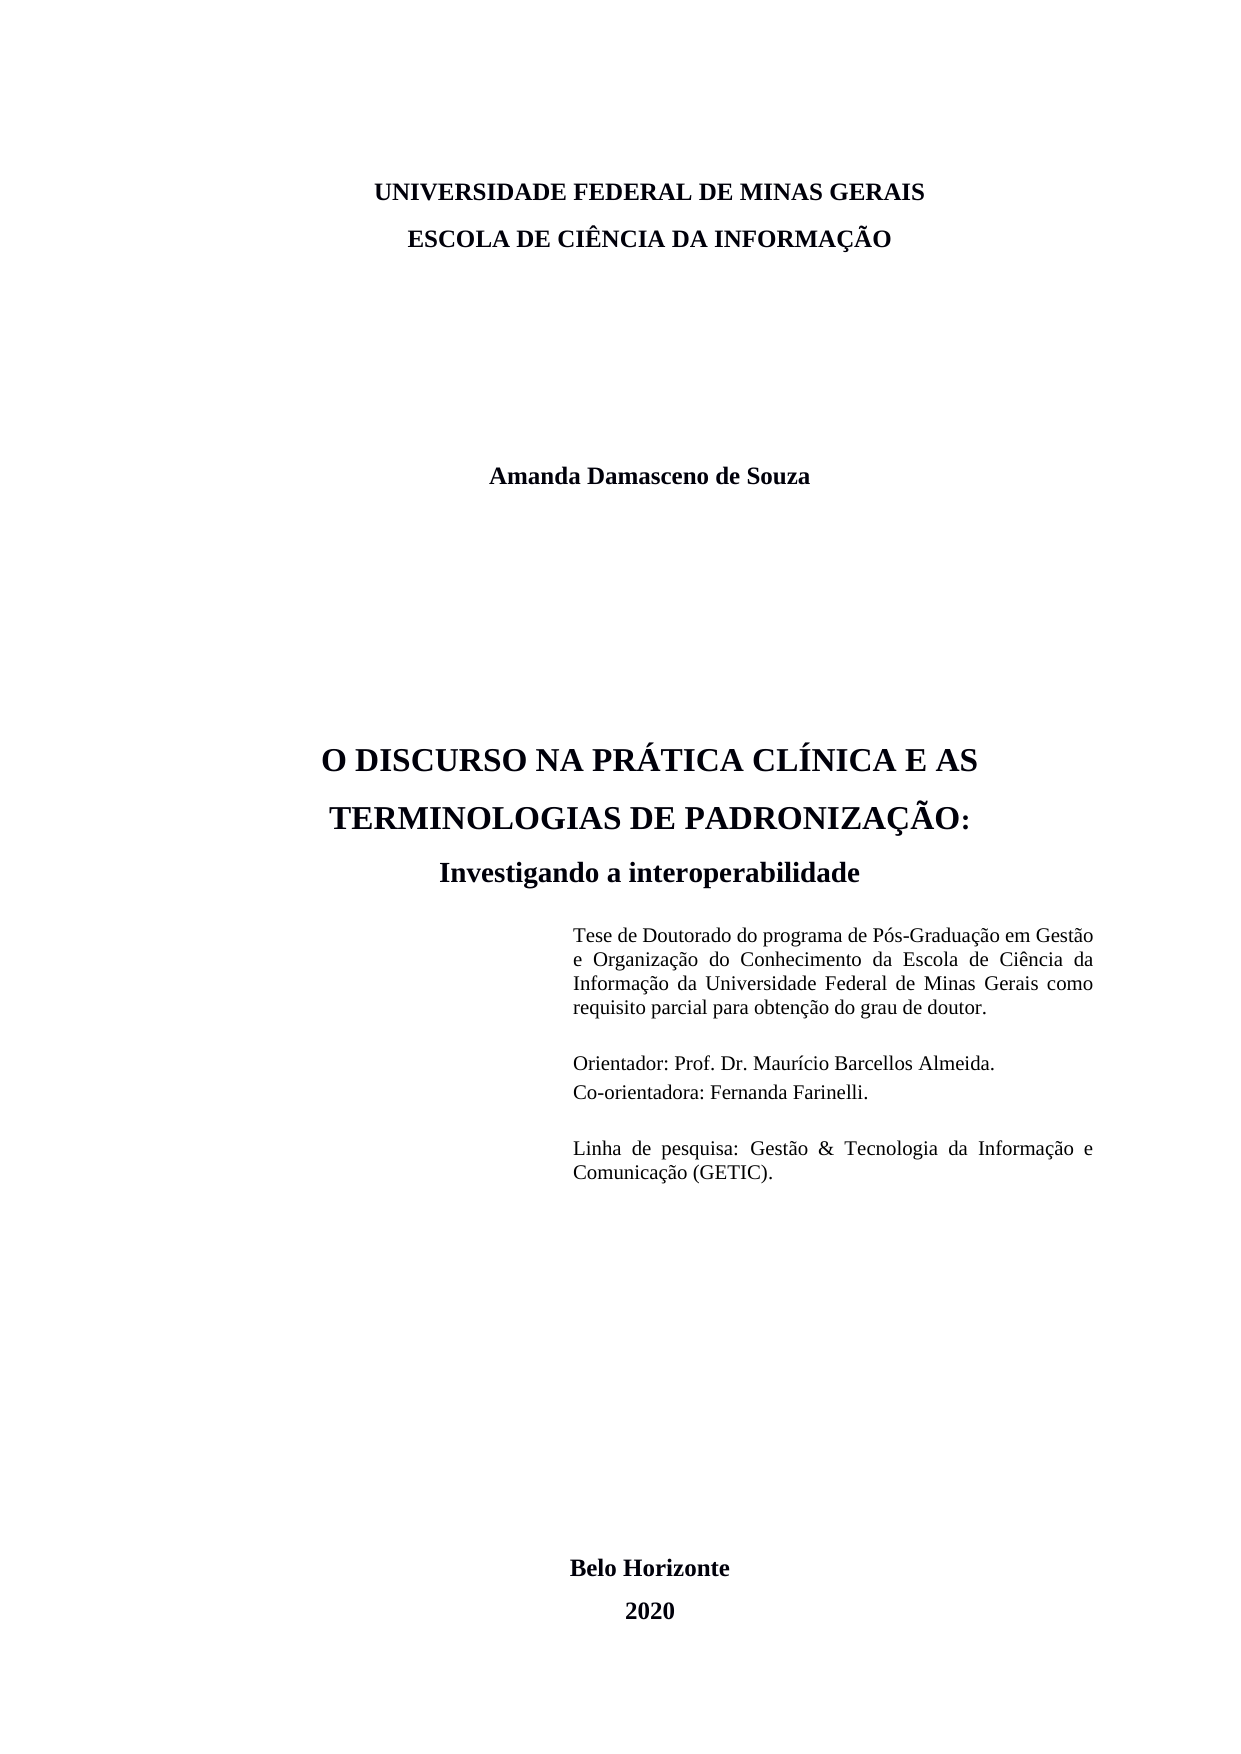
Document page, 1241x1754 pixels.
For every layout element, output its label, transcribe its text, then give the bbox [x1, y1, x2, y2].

text ESCOLA DE CIÊNCIA DA INFORMAÇÃO [177, 224, 1122, 253]
text 2020 [177, 1596, 1122, 1624]
text UNIVERSIDADE FEDERAL DE MINAS GERAIS [177, 177, 1122, 206]
text Amanda Damasceno de Souza [177, 461, 1122, 490]
text Belo Horizonte [177, 1553, 1122, 1581]
text Investigando a interoperabilidade [177, 856, 1122, 889]
text O DISCURSO NA PRÁTICA CLÍNICA E AS TERMINOLOGIAS DE PADRONIZAÇÃO: [177, 741, 1122, 836]
